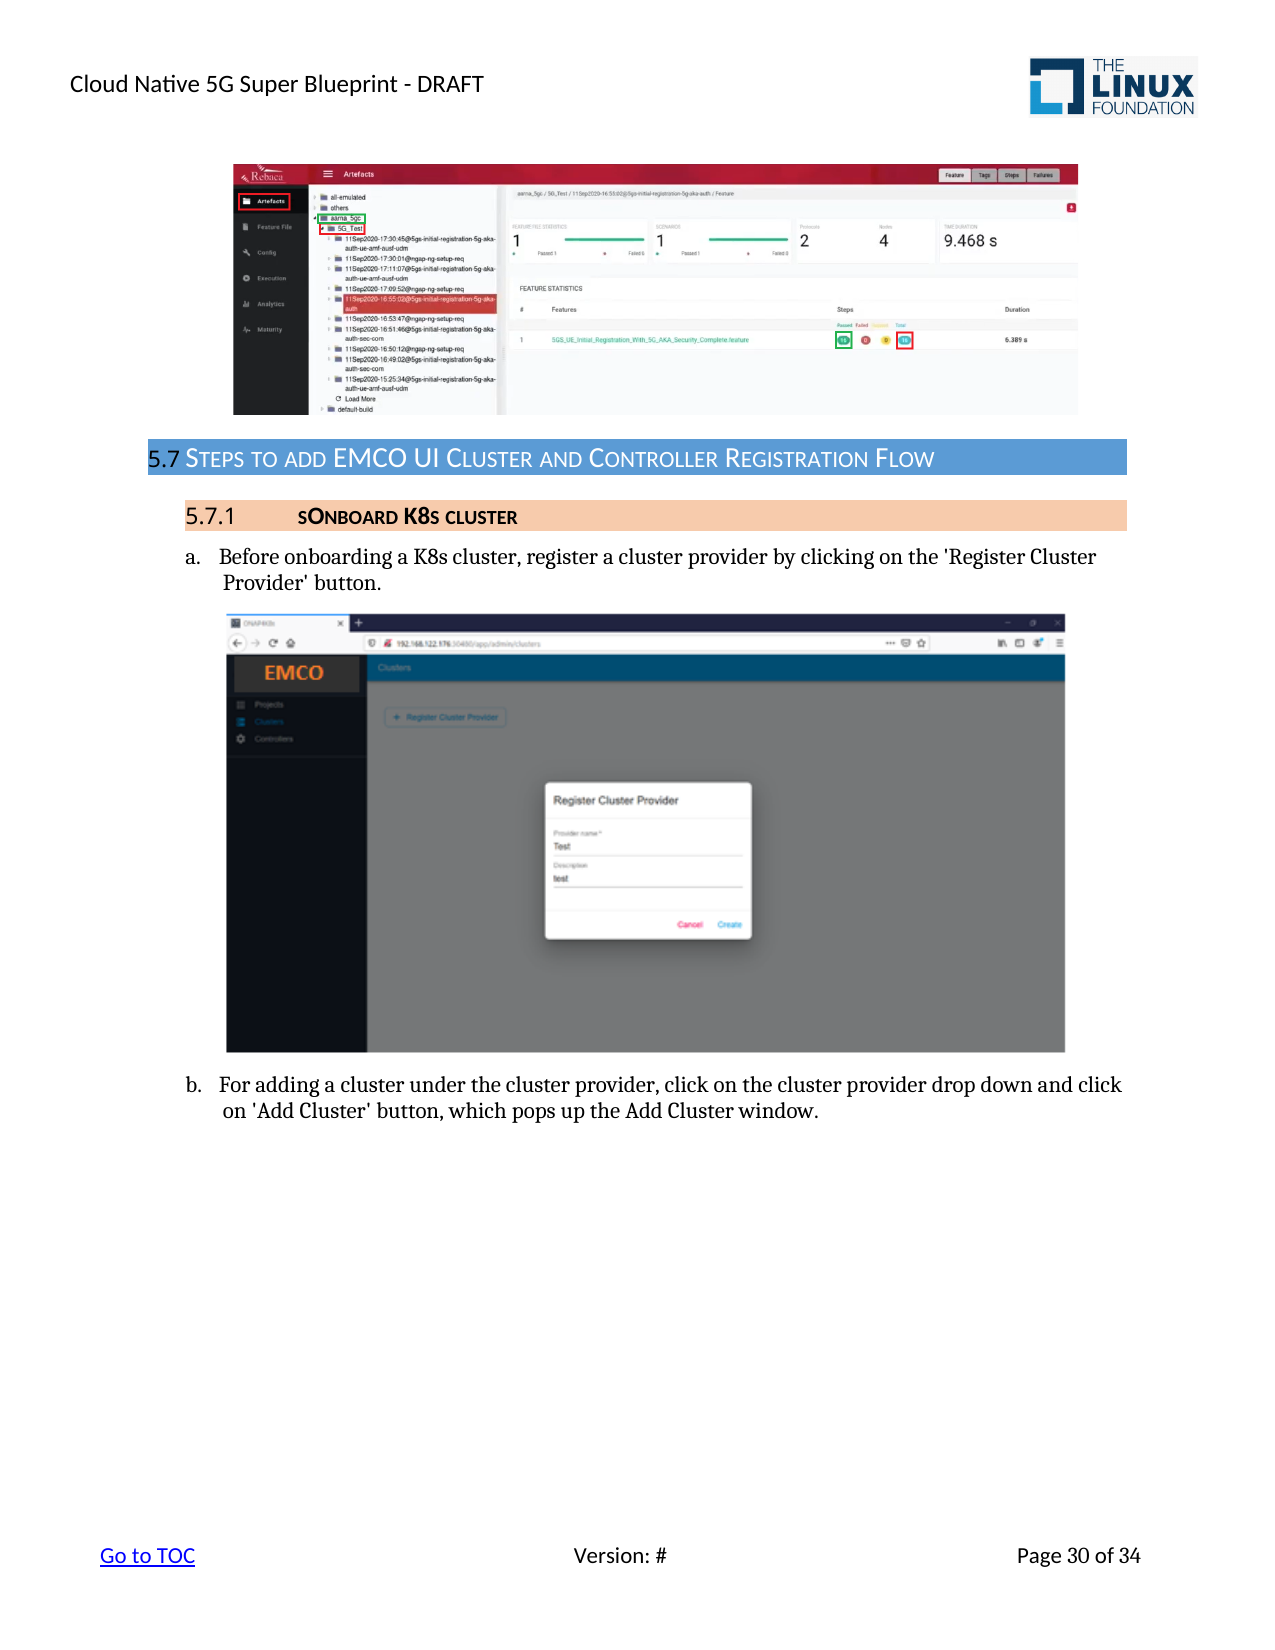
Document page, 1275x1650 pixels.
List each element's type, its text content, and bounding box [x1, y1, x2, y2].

picture [222, 608, 1070, 1059]
picture [233, 164, 1079, 415]
list Steps to add EMCO UI Cluster and Controller Registration Flow [148, 439, 1127, 475]
list Before onboarding a K8s cluster, register a cluster provider by clicking on the 'Register Cluster Provider' button. [185, 544, 1127, 596]
list sOnboard K8s cluster [185, 500, 1127, 531]
list For adding a cluster under the cluster provider, click on the cluster provider drop down and click on 'Add Cluster' button, which pops up the Add Cluster window. [185, 1071, 1127, 1124]
picture [1028, 56, 1199, 118]
